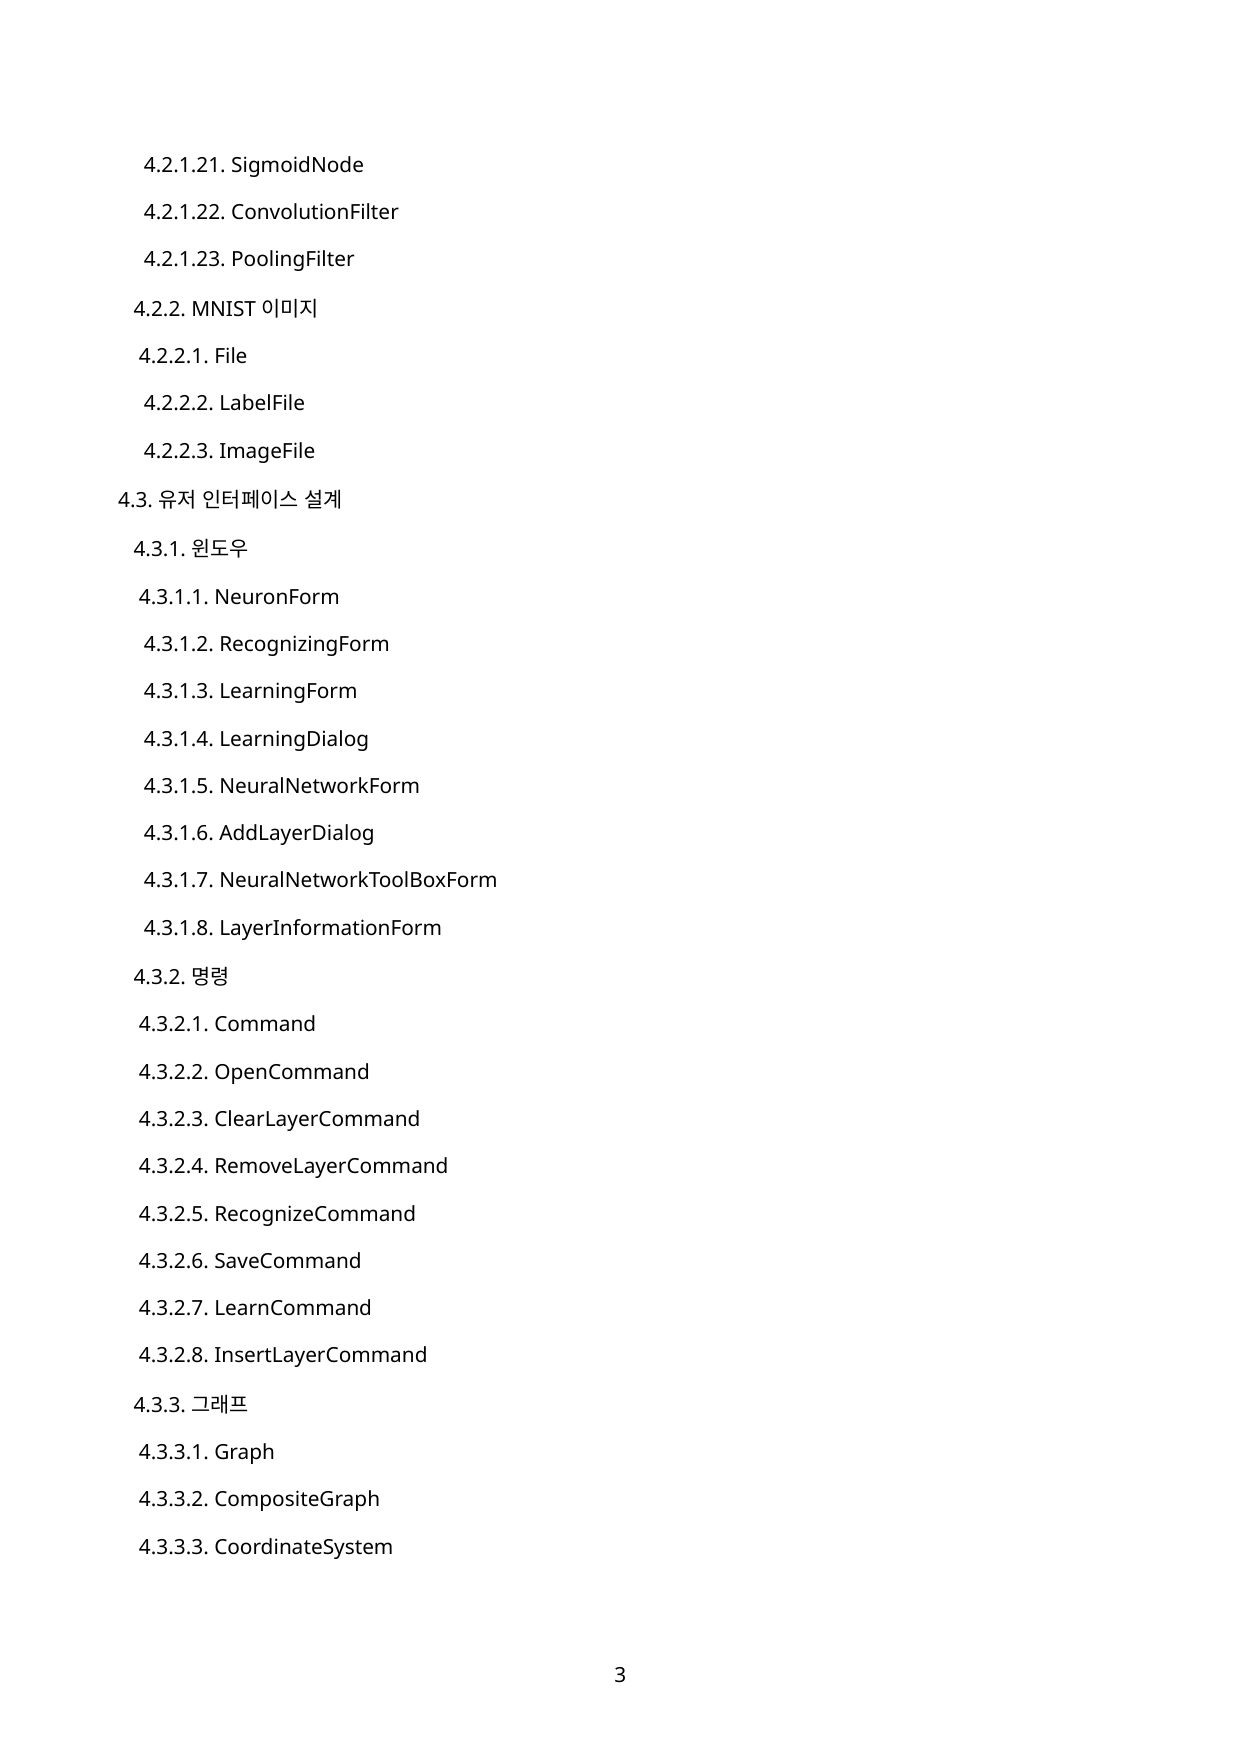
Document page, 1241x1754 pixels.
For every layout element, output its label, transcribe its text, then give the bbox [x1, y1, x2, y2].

text 4.3. 유저 인터페이스 설계 [112, 483, 1128, 513]
text 4.2.2. MNIST 이미지 [112, 292, 1128, 322]
text 4.3.2.7. LearnCommand [112, 1293, 1128, 1322]
text 4.3.1.6. AddLayerDialog [112, 818, 1128, 847]
text 4.3.3.2. CompositeGraph [112, 1484, 1128, 1513]
text 4.3.3.3. CoordinateSystem [112, 1532, 1128, 1560]
text 4.3.3.1. Graph [112, 1437, 1128, 1466]
text 4.3.1.7. NeuralNetworkToolBoxForm [112, 866, 1128, 894]
text 4.3.2.5. RecognizeCommand [112, 1199, 1128, 1227]
text 4.3.2.3. ClearLayerCommand [112, 1104, 1128, 1133]
text 4.3.2.1. Command [112, 1009, 1128, 1038]
text 4.2.1.23. PoolingFilter [112, 244, 1128, 273]
text 4.3.1.8. LayerInformationForm [112, 913, 1128, 941]
text 4.3.2. 명령 [112, 960, 1128, 991]
text 4.3.1. 윈도우 [112, 532, 1128, 563]
text 4.2.1.21. SigmoidNode [112, 150, 1128, 178]
text 4.2.2.3. ImageFile [112, 436, 1128, 464]
text 4.2.1.22. ConvolutionFilter [112, 197, 1128, 226]
text 4.2.2.2. LabelFile [112, 388, 1128, 417]
text 4.3.1.1. NeuronForm [112, 582, 1128, 610]
text 4.3.3. 그래프 [112, 1388, 1128, 1418]
text 4.3.2.6. SaveCommand [112, 1246, 1128, 1274]
text 4.3.2.8. InsertLayerCommand [112, 1341, 1128, 1369]
text 4.3.1.4. LearningDialog [112, 724, 1128, 752]
text 4.3.2.4. RemoveLayerCommand [112, 1151, 1128, 1180]
text 4.3.1.5. NeuralNetworkForm [112, 771, 1128, 799]
text 4.2.2.1. File [112, 341, 1128, 370]
text 4.3.1.2. RecognizingForm [112, 629, 1128, 658]
text 4.3.1.3. LearningForm [112, 676, 1128, 705]
text 4.3.2.2. OpenCommand [112, 1057, 1128, 1085]
